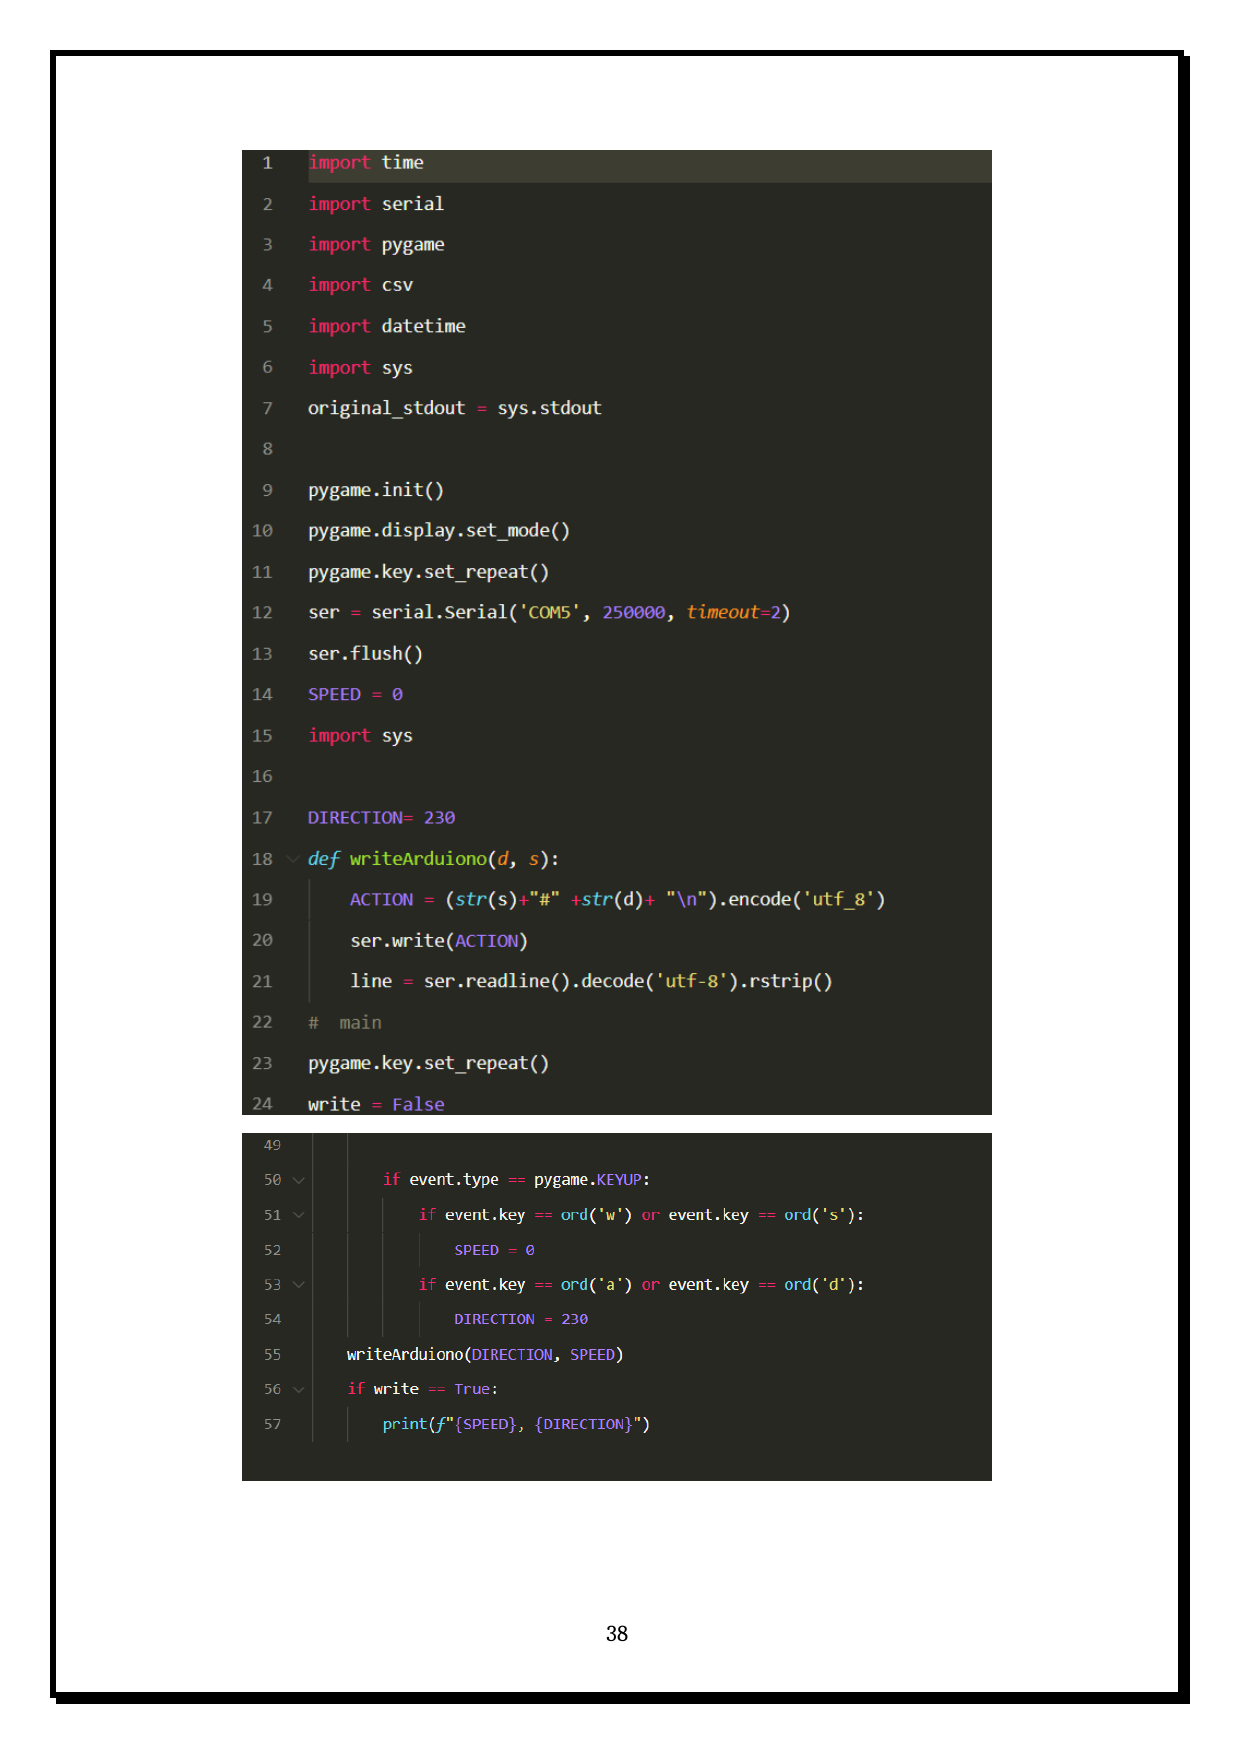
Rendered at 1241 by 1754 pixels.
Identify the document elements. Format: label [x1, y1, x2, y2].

picture [242, 1133, 992, 1481]
picture [242, 150, 992, 1115]
